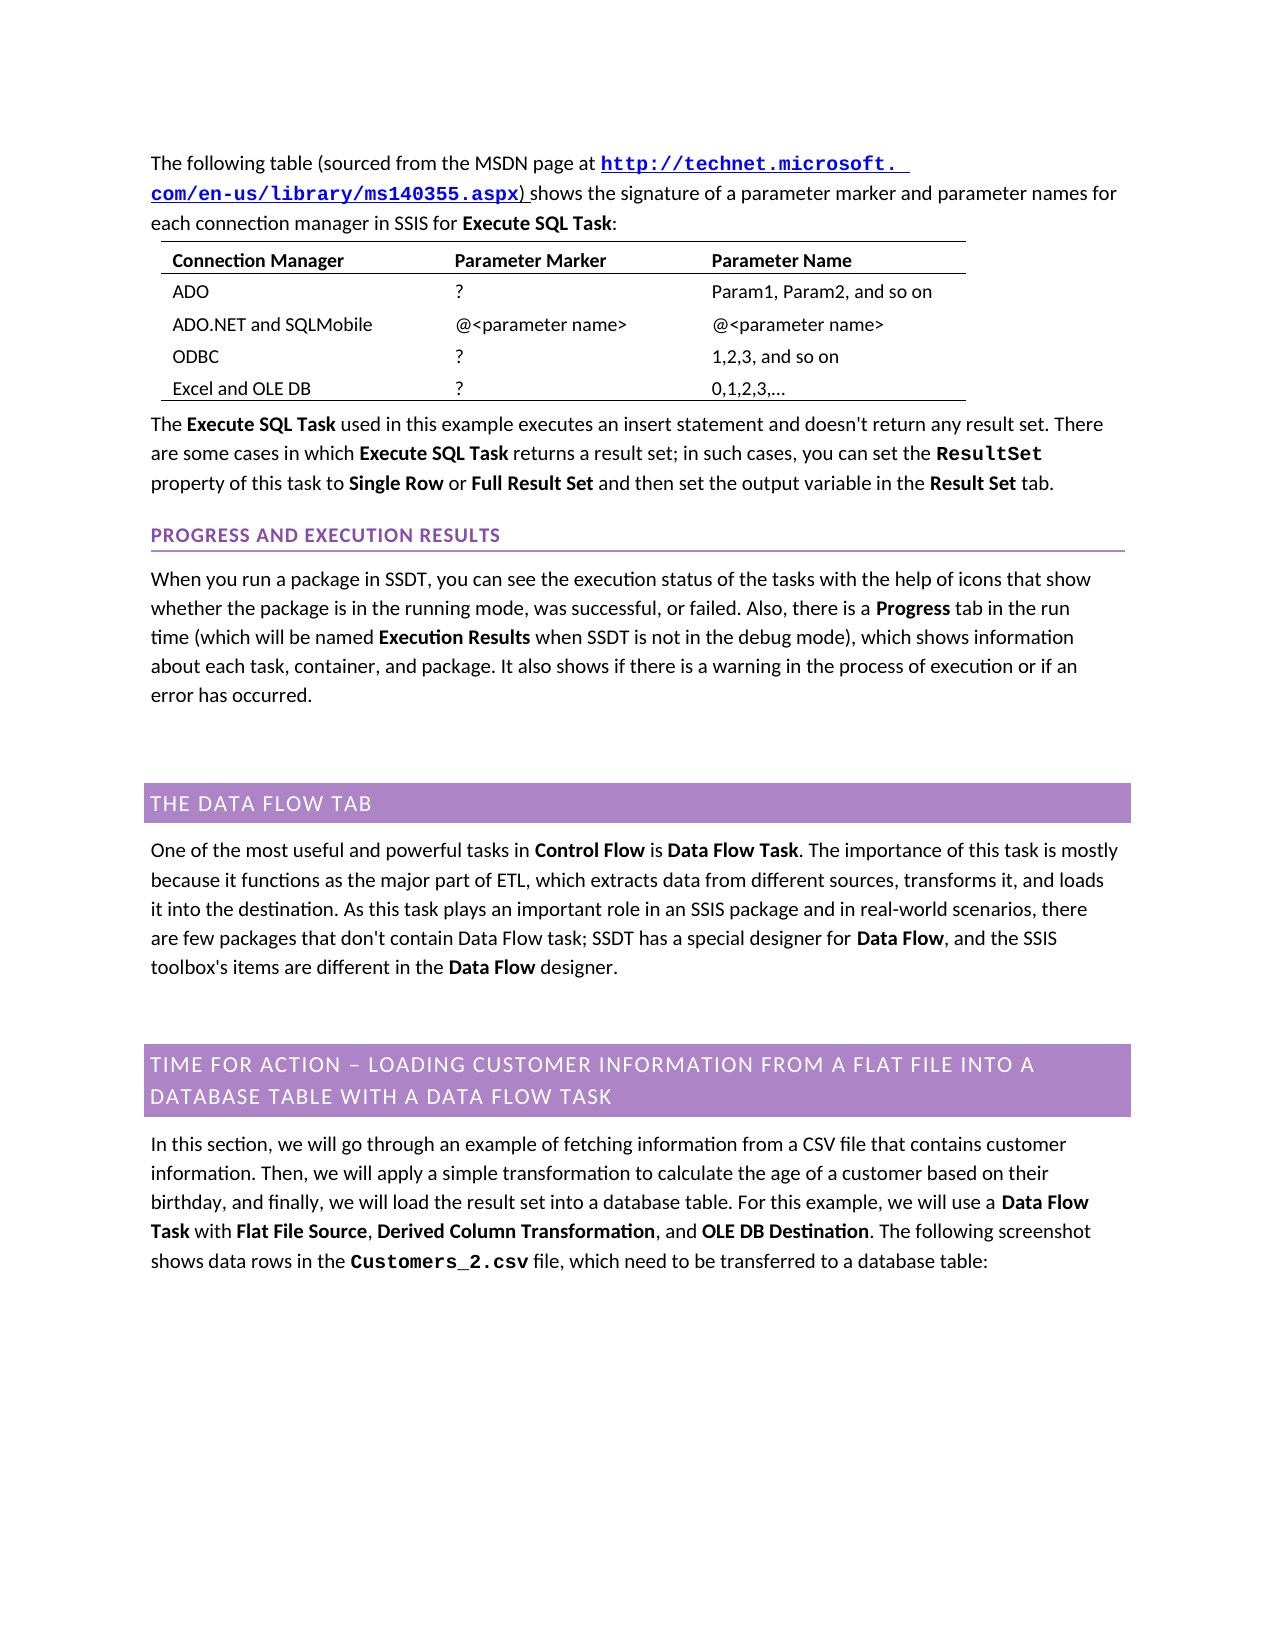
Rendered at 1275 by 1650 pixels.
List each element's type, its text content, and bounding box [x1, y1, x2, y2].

table_cell Excel and OLE DB [161, 370, 454, 400]
table_cell ? [455, 339, 712, 370]
text When you run a package in SSDT, you can see the execution status of the tasks with the help of icons that show whether the package is in the running mode, was successful, or failed. Also, there is a Progress tab in the run time (which will be named Execution Results when SSDT is not in the debug mode), which shows information about each task, container, and package. It also shows if there is a warning in the process of execution or if an error has occurred. [151, 566, 1111, 708]
table_cell @<parameter name> [712, 307, 966, 338]
table_header Connection Manager [161, 242, 454, 273]
table_cell Param1, Param2, and so on [712, 274, 966, 307]
table_cell ODBC [161, 339, 454, 370]
text The following table (sourced from the MSDN page at http://technet.microsoft. com/en-us/library/ms140355.aspx) shows the signature of a parameter marker and parameter names for each connection manager in SSIS for Execute SQL Task: [151, 150, 1120, 235]
text In this section, we will go through an example of fetching information from a CSV file that contains customer information. Then, we will apply a simple transformation to calculate the age of a customer based on their birthday, and finally, we will load the result set into a database table. For this example, we will use a Data Flow Task with Flat File Source, Derived Column Transformation, and OLE DB Destination. The following screenshot shows data rows in the Customers_2.csv file, which need to be transferred to a database table: [151, 1131, 1120, 1274]
text One of the most useful and powerful tasks in Control Flow is Data Flow Task. The importance of this task is mostly because it functions as the major part of ETL, which extracts data from different sources, transforms it, and loads it into the destination. As this task plays an important role in an SSIS package and in real-world scenarios, there are few packages that don't contain Data Flow task; SSDT has a special designer for Data Flow, and the SSIS toolbox's items are different in the Data Flow designer. [151, 838, 1120, 980]
subtitle Time for action – loading customer information from a flat file into a database table with a Data Flow Task [150, 1050, 1125, 1110]
text The Execute SQL Task used in this example executes an insert statement and doesn't return any result set. There are some cases in which Execute SQL Task returns a result set; in such cases, you can set the ResultSet property of this task to Single Row or Full Result Set and then set the output variable in the Result Set tab. [151, 411, 1120, 496]
table_cell ? [455, 274, 712, 307]
table_cell @<parameter name> [455, 307, 712, 338]
table_header Parameter Name [712, 242, 966, 273]
table_cell ADO [161, 274, 454, 307]
table_cell 1,2,3, and so on [712, 339, 966, 370]
table_header Parameter Marker [455, 242, 712, 273]
table_cell 0,1,2,3,… [712, 370, 966, 400]
table_cell ? [455, 370, 712, 400]
table_cell ADO.NET and SQLMobile [161, 307, 454, 338]
subtitle Progress and execution results [151, 523, 1125, 550]
subtitle The Data Flow tab [150, 789, 1125, 817]
